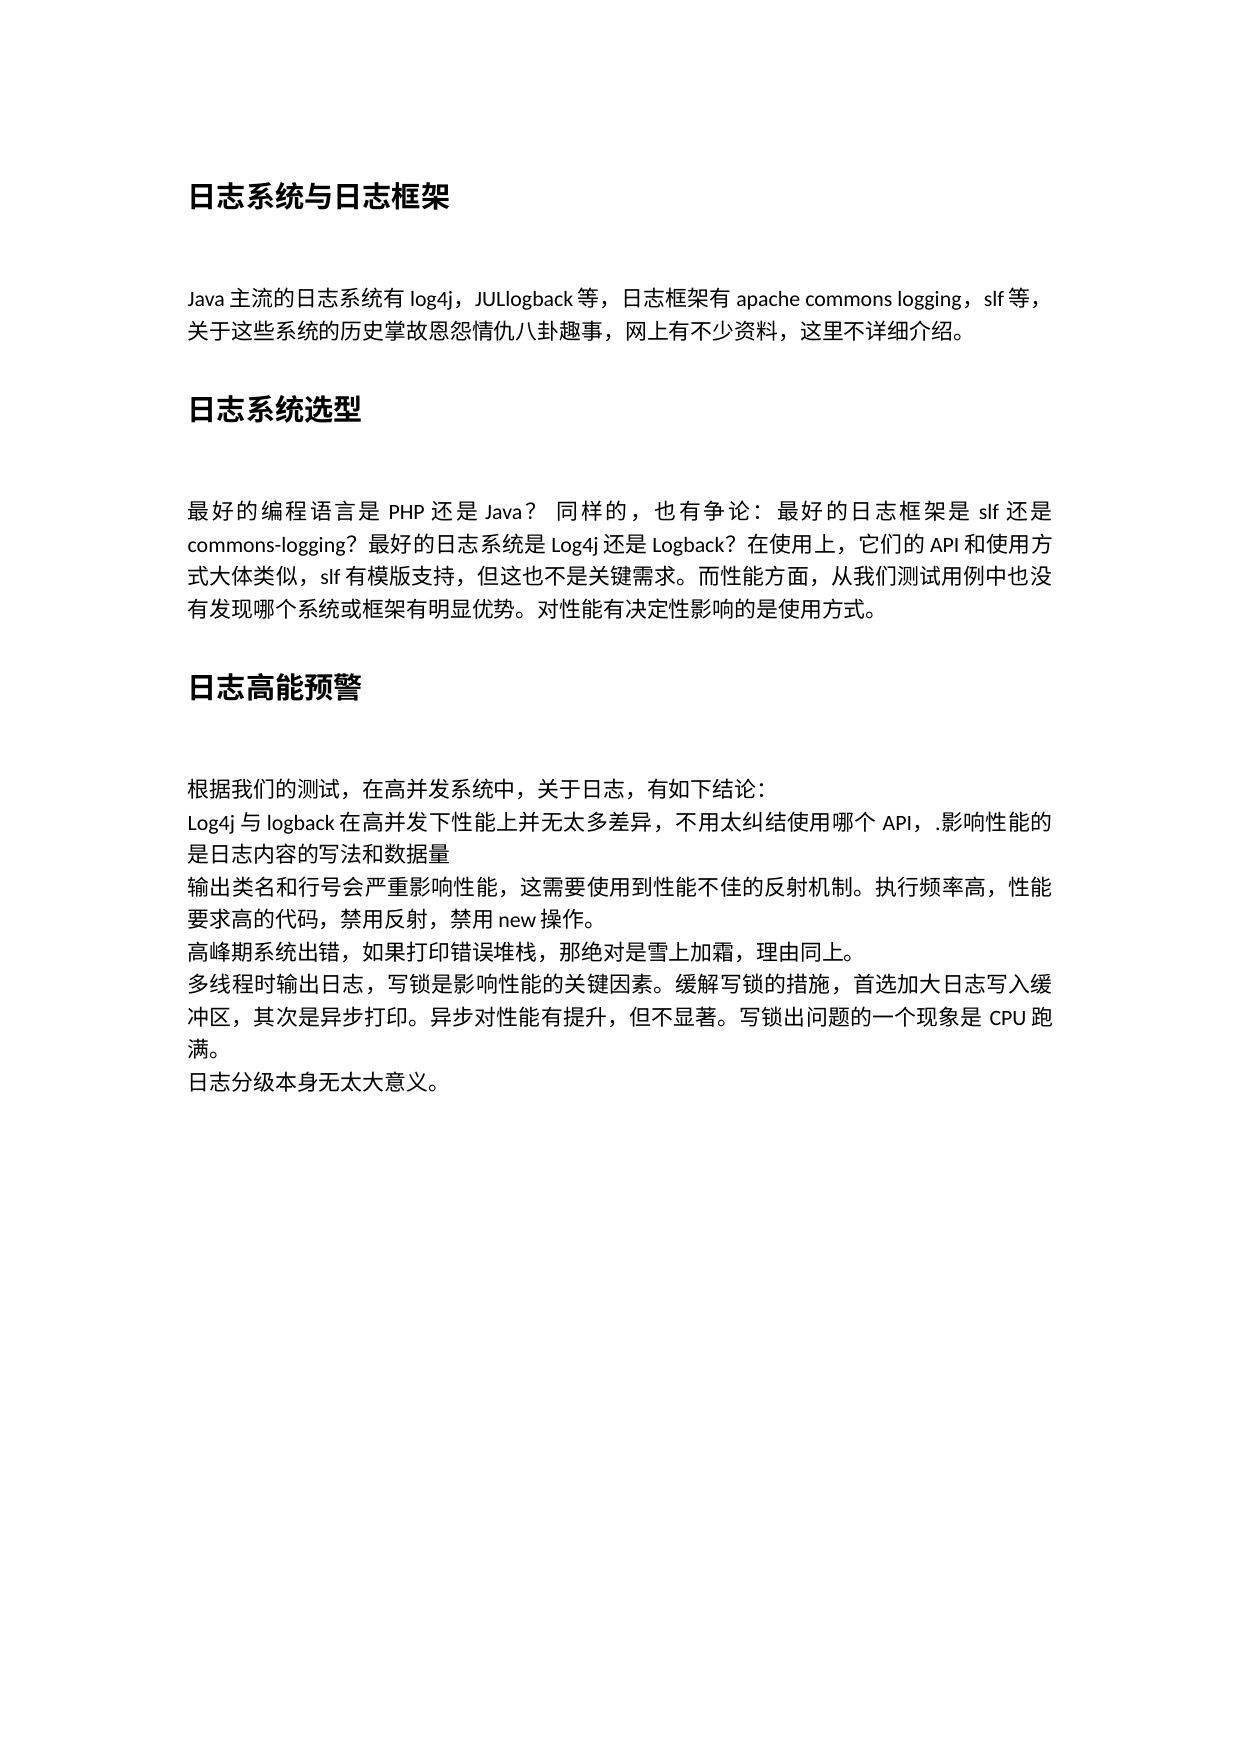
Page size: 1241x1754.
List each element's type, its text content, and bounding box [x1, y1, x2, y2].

text Log4j与logback在高并发下性能上并无太多差异，不用太纠结使用哪个API，.影响性能的是日志内容的写法和数据量 [187, 804, 1053, 869]
text 多线程时输出日志，写锁是影响性能的关键因素。缓解写锁的措施，首选加大日志写入缓冲区，其次是异步打印。异步对性能有提升，但不显著。写锁出问题的一个现象是CPU跑满。 [187, 967, 1053, 1064]
text 最好的编程语言是PHP还是Java？ 同样的，也有争论：最好的日志框架是slf还是commons-logging？最好的日志系统是Log4j还是Logback？在使用上，它们的API和使用方式大体类似，slf有模版支持，但这也不是关键需求。而性能方面，从我们测试用例中也没有发现哪个系统或框架有明显优势。对性能有决定性影响的是使用方式。 [187, 494, 1053, 624]
text 根据我们的测试，在高并发系统中，关于日志，有如下结论： [187, 772, 1053, 804]
subtitle 日志系统选型 [187, 375, 1053, 440]
text 日志分级本身无太大意义。 [187, 1064, 1053, 1097]
text Java主流的日志系统有log4j，JULlogback等，日志框架有apache commons logging，slf等，关于这些系统的历史掌故恩怨情仇八卦趣事，网上有不少资料，这里不详细介绍。 [187, 281, 1053, 346]
text 输出类名和行号会严重影响性能，这需要使用到性能不佳的反射机制。执行频率高，性能要求高的代码，禁用反射，禁用new操作。 [187, 869, 1053, 934]
subtitle 日志高能预警 [187, 653, 1053, 718]
subtitle 日志系统与日志框架 [187, 162, 1053, 227]
text 高峰期系统出错，如果打印错误堆栈，那绝对是雪上加霜，理由同上。 [187, 934, 1053, 967]
